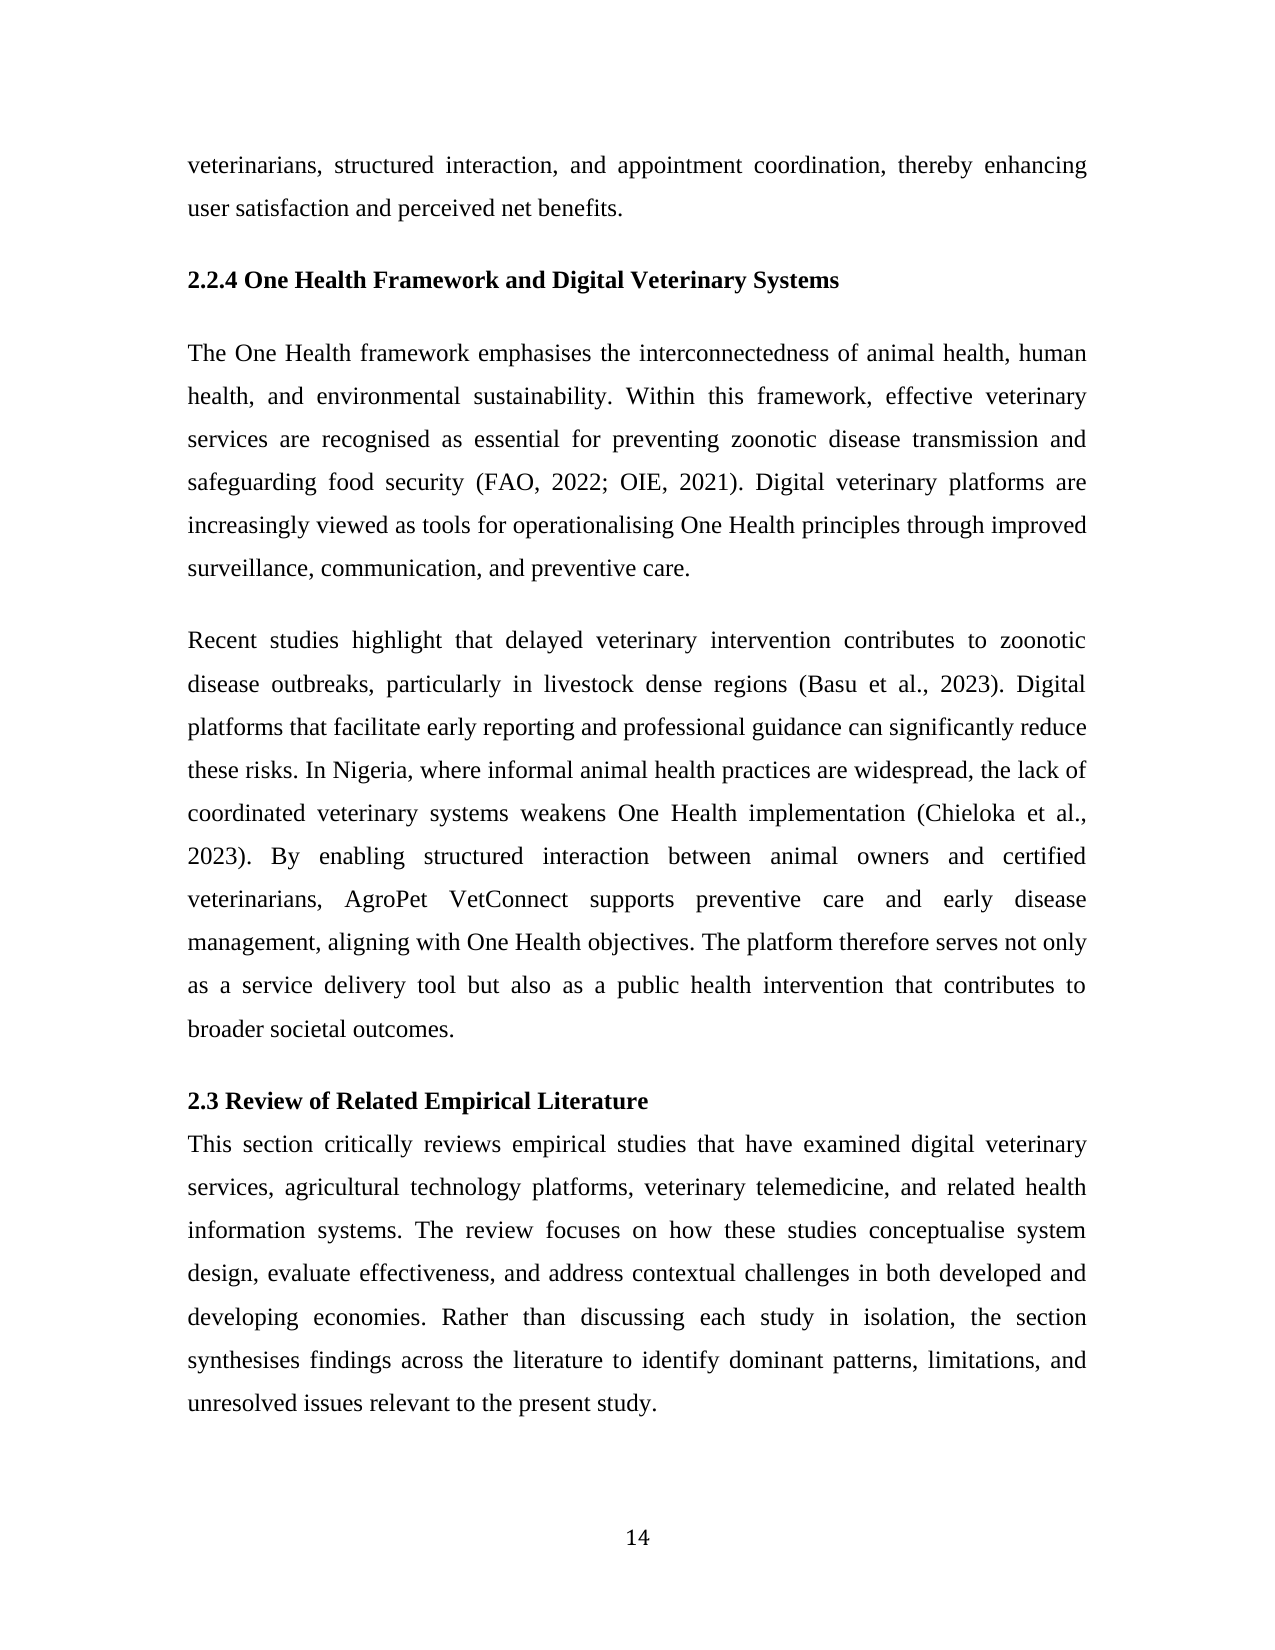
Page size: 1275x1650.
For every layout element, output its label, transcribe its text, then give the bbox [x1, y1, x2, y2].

text The One Health framework emphasises the interconnectedness of animal health, human health, and environmental sustainability. Within this framework, effective veterinary services are recognised as essential for preventing zoonotic disease transmission and safeguarding food security (FAO, 2022; OIE, 2021). Digital veterinary platforms are increasingly viewed as tools for operationalising One Health principles through improved surveillance, communication, and preventive care. [187, 338, 1087, 582]
subtitle 2.2.4 One Health Framework and Digital Veterinary Systems [187, 265, 1087, 294]
text Recent studies highlight that delayed veterinary intervention contributes to zoonotic disease outbreaks, particularly in livestock dense regions (Basu et al., 2023). Digital platforms that facilitate early reporting and professional guidance can significantly reduce these risks. In Nigeria, where informal animal health practices are widespread, the lack of coordinated veterinary systems weakens One Health implementation (Chieloka et al., 2023). By enabling structured interaction between animal owners and certified veterinarians, AgroPet VetConnect supports preventive care and early disease management, aligning with One Health objectives. The platform therefore serves not only as a service delivery tool but also as a public health intervention that contributes to broader societal outcomes. [187, 626, 1087, 1042]
text This section critically reviews empirical studies that have examined digital veterinary services, agricultural technology platforms, veterinary telemedicine, and related health information systems. The review focuses on how these studies conceptualise system design, evaluate effectiveness, and address contextual challenges in both developed and developing economies. Rather than discussing each study in isolation, the section synthesises findings across the literature to identify dominant patterns, limitations, and unresolved issues relevant to the present study. [187, 1129, 1087, 1417]
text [187, 150, 1087, 222]
subtitle 2.3 Review of Related Empirical Literature [187, 1086, 1087, 1115]
